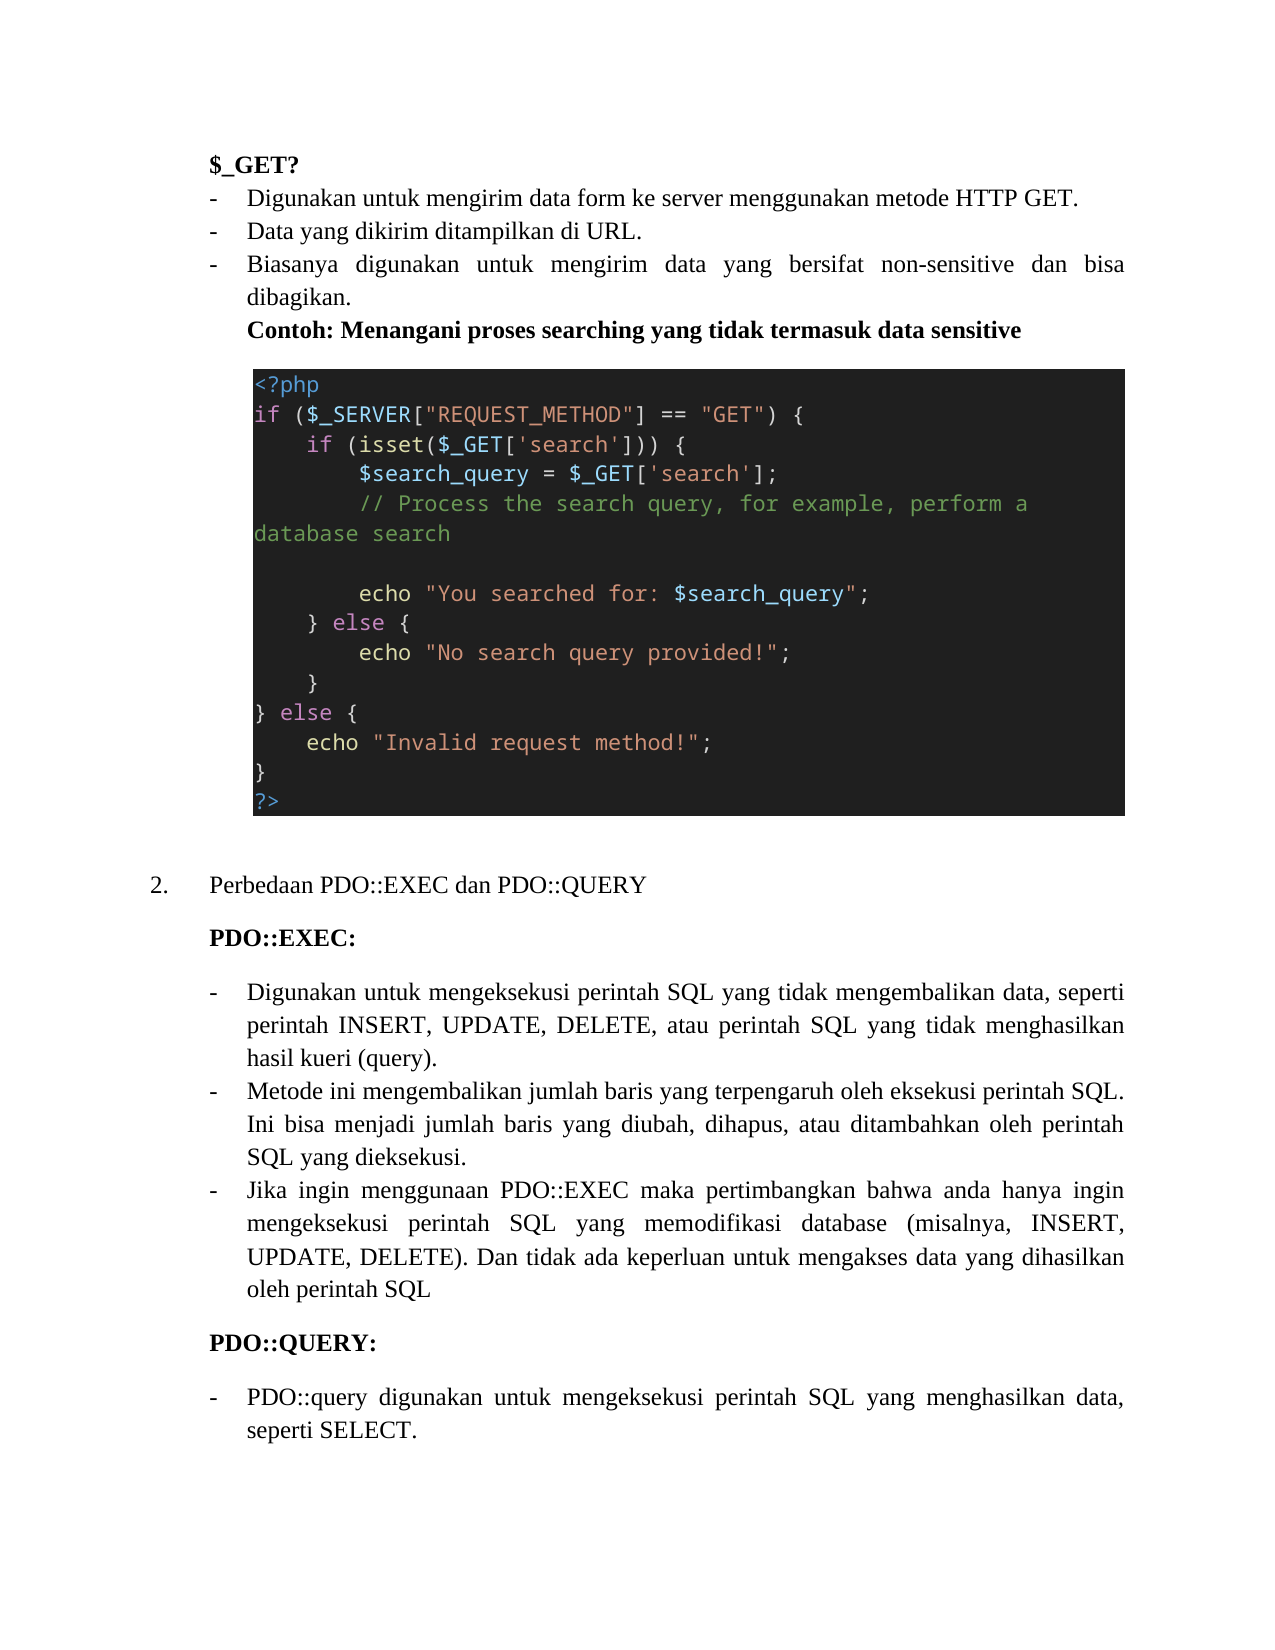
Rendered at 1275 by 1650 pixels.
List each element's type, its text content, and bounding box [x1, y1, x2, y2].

list Jika ingin menggunaan PDO::EXEC maka pertimbangkan bahwa anda hanya ingin mengeksekusi perintah SQL yang memodifikasi database (misalnya, INSERT, UPDATE, DELETE). Dan tidak ada keperluan untuk mengakses data yang dihasilkan oleh perintah SQL [209, 1176, 1125, 1303]
text $search_query = $_GET['search']; [253, 458, 1125, 488]
list Biasanya digunakan untuk mengirim data yang bersifat non-sensitive dan bisa dibagikan. [209, 249, 1125, 311]
text PDO::EXEC: [209, 923, 1125, 952]
list Contoh: Menangani proses searching yang tidak termasuk data sensitive [247, 315, 1125, 344]
text echo "No search query provided!"; [253, 637, 1125, 667]
text } else { [253, 607, 1125, 637]
text echo "Invalid request method!"; [253, 726, 1125, 756]
text } [253, 756, 1125, 786]
text PDO::QUERY: [209, 1328, 1125, 1357]
text // Process the search query, for example, perform a database search [253, 488, 1125, 548]
text echo "You searched for: $search_query"; [253, 577, 1125, 607]
text } else { [253, 697, 1125, 726]
text <?php [253, 369, 1125, 399]
list Digunakan untuk mengeksekusi perintah SQL yang tidak mengembalikan data, seperti perintah INSERT, UPDATE, DELETE, atau perintah SQL yang tidak menghasilkan hasil kueri (query). [209, 977, 1125, 1072]
list Metode ini mengembalikan jumlah baris yang terpengaruh oleh eksekusi perintah SQL. Ini bisa menjadi jumlah baris yang diubah, dihapus, atau ditambahkan oleh perintah SQL yang dieksekusi. [209, 1076, 1125, 1171]
list PDO::query digunakan untuk mengeksekusi perintah SQL yang menghasilkan data, seperti SELECT. [209, 1382, 1125, 1444]
text if ($_SERVER["REQUEST_METHOD"] == "GET") { [253, 399, 1125, 428]
text } [253, 667, 1125, 697]
list Digunakan untuk mengirim data form ke server menggunakan metode HTTP GET. [209, 183, 1125, 212]
text ?> [253, 786, 1125, 816]
list Perbedaan PDO::EXEC dan PDO::QUERY [150, 870, 1125, 898]
list Data yang dikirim ditampilkan di URL. [209, 216, 1125, 245]
list $_GET? [209, 150, 1125, 179]
text if (isset($_GET['search'])) { [253, 428, 1125, 458]
